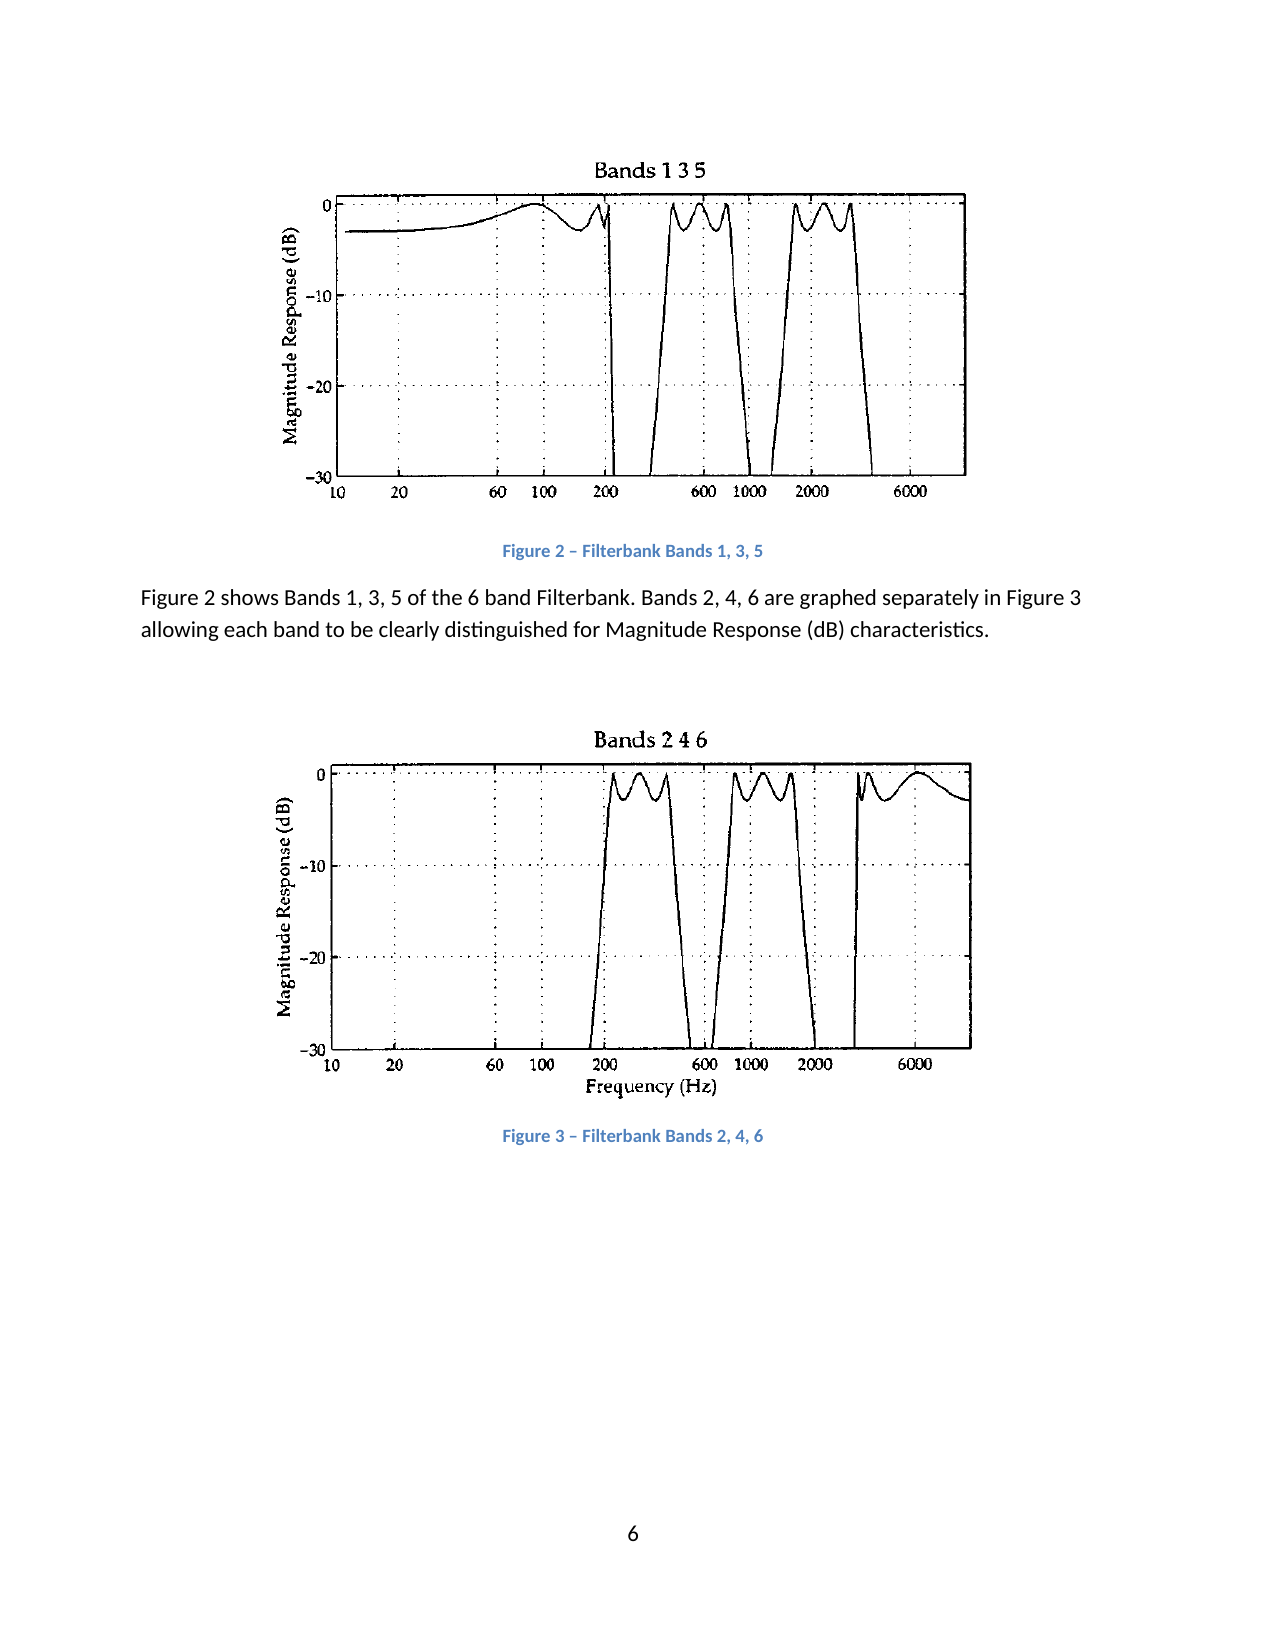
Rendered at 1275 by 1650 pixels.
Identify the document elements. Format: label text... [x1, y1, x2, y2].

text Figure 2 shows Bands 1, 3, 5 of the 6 band Filterbank. Bands 2, 4, 6 are graphed separately in Figure 3 allowing each band to be clearly distinguished for Magnitude Response (dB) characteristics. [141, 583, 1125, 643]
picture [269, 150, 997, 515]
picture [268, 721, 998, 1100]
